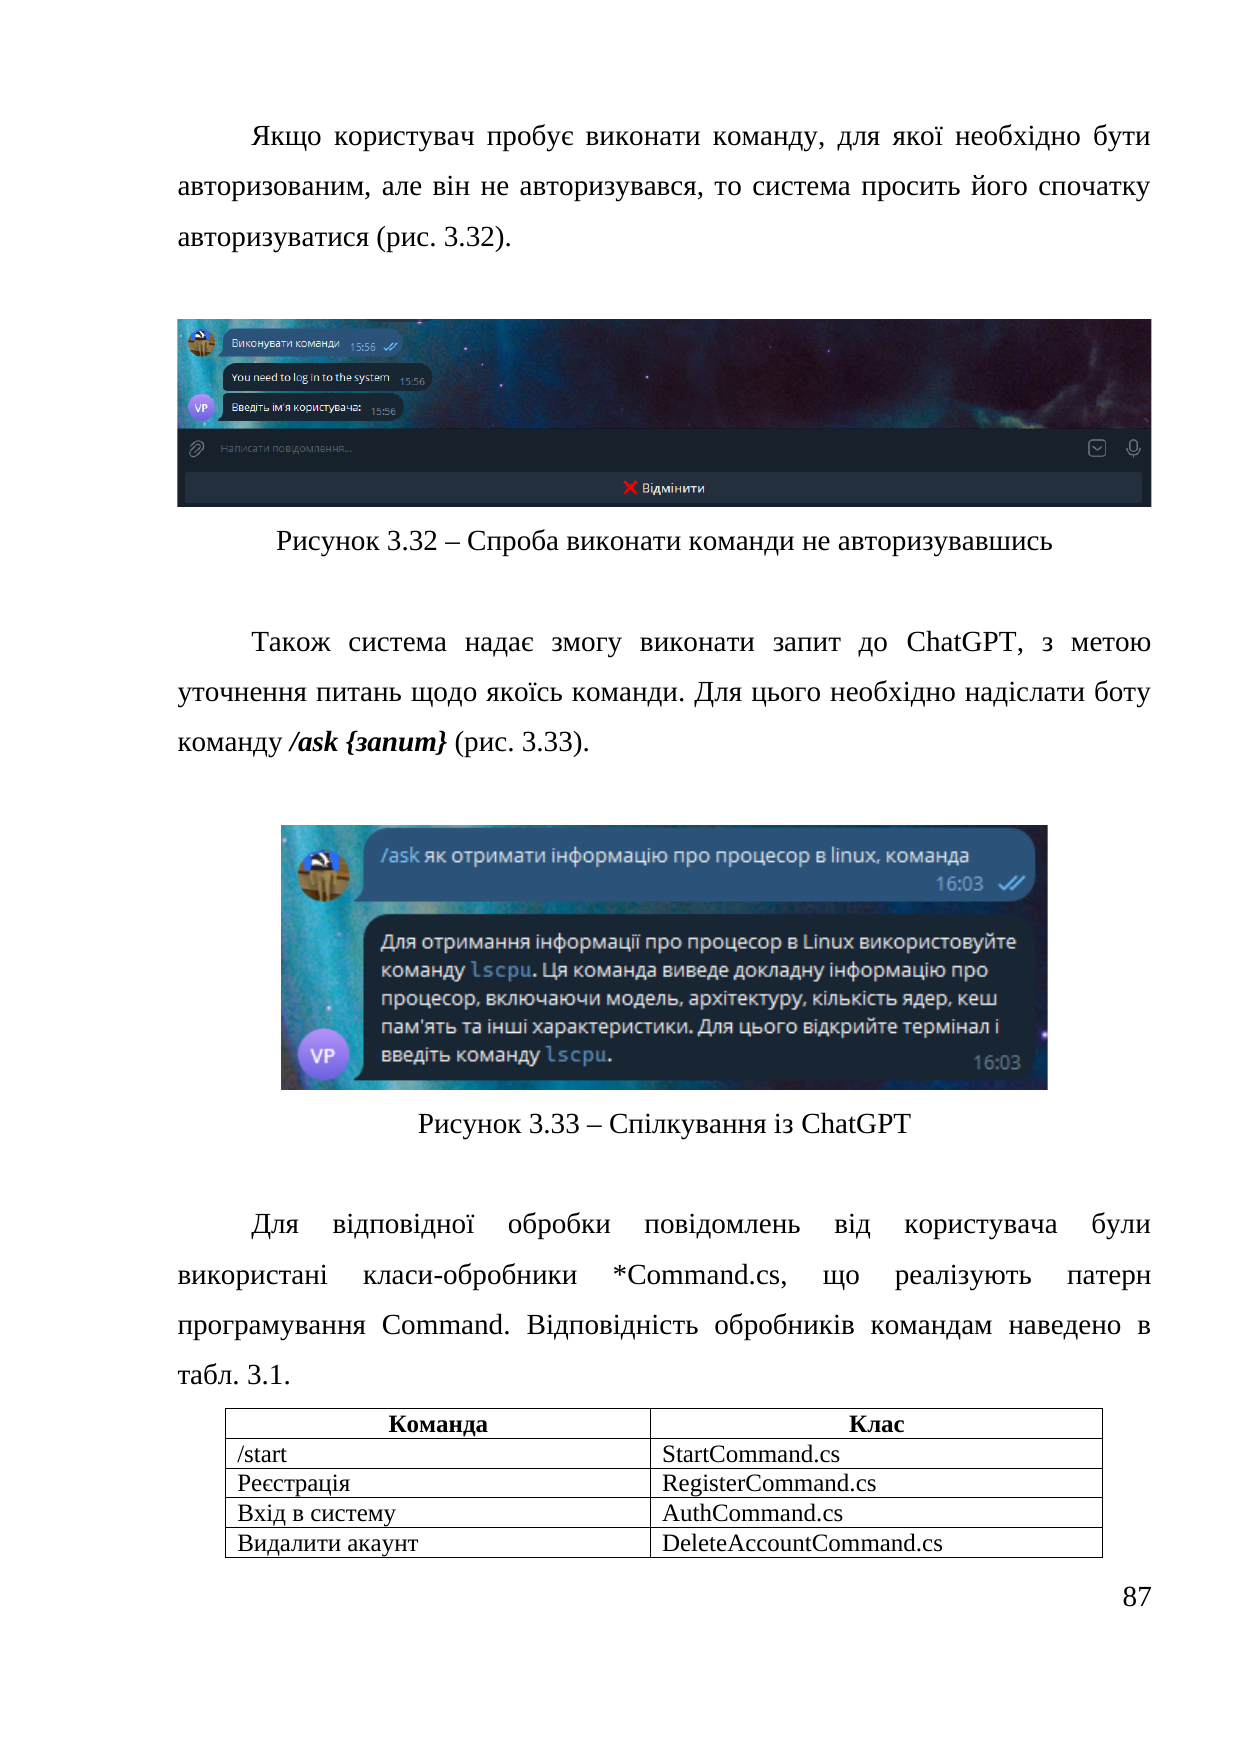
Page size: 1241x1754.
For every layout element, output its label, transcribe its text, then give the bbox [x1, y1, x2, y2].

table_cell DeleteAccountCommand.cs [651, 1528, 1102, 1557]
table_cell Вхід в систему [226, 1498, 650, 1527]
text Для відповідної обробки повідомлень від користувача були використані класи-обробники *Command.cs, що реалізують патерн програмування Command. Відповідність обробників командам наведено в табл. 3.1. [177, 1207, 1152, 1391]
table_cell StartCommand.cs [651, 1439, 1102, 1467]
table_cell Реєстрація [226, 1469, 650, 1497]
text Рисунок 3.32 – Спроба виконати команди не авторизувавшись [177, 523, 1152, 557]
text Рисунок 3.33 – Спілкування із ChatGPT [177, 1106, 1152, 1139]
picture [177, 319, 1152, 507]
picture [281, 825, 1048, 1090]
table_header Клас [651, 1409, 1102, 1438]
text Якщо користувач пробує виконати команду, для якої необхідно бути авторизованим, але він не авторизувався, то система просить його спочатку авторизуватися (рис. 3.32). [177, 118, 1152, 252]
table_cell AuthCommand.cs [651, 1498, 1102, 1527]
table_header Команда [226, 1409, 650, 1438]
table_cell /start [226, 1439, 650, 1467]
table_cell RegisterCommand.cs [651, 1469, 1102, 1497]
table_cell Видалити акаунт [226, 1528, 650, 1557]
text Також система надає змогу виконати запит до ChatGPT, з метою уточнення питань щодо якоїсь команди. Для цього необхідно надіслати боту команду /ask {запит} (рис. 3.33). [177, 624, 1152, 758]
